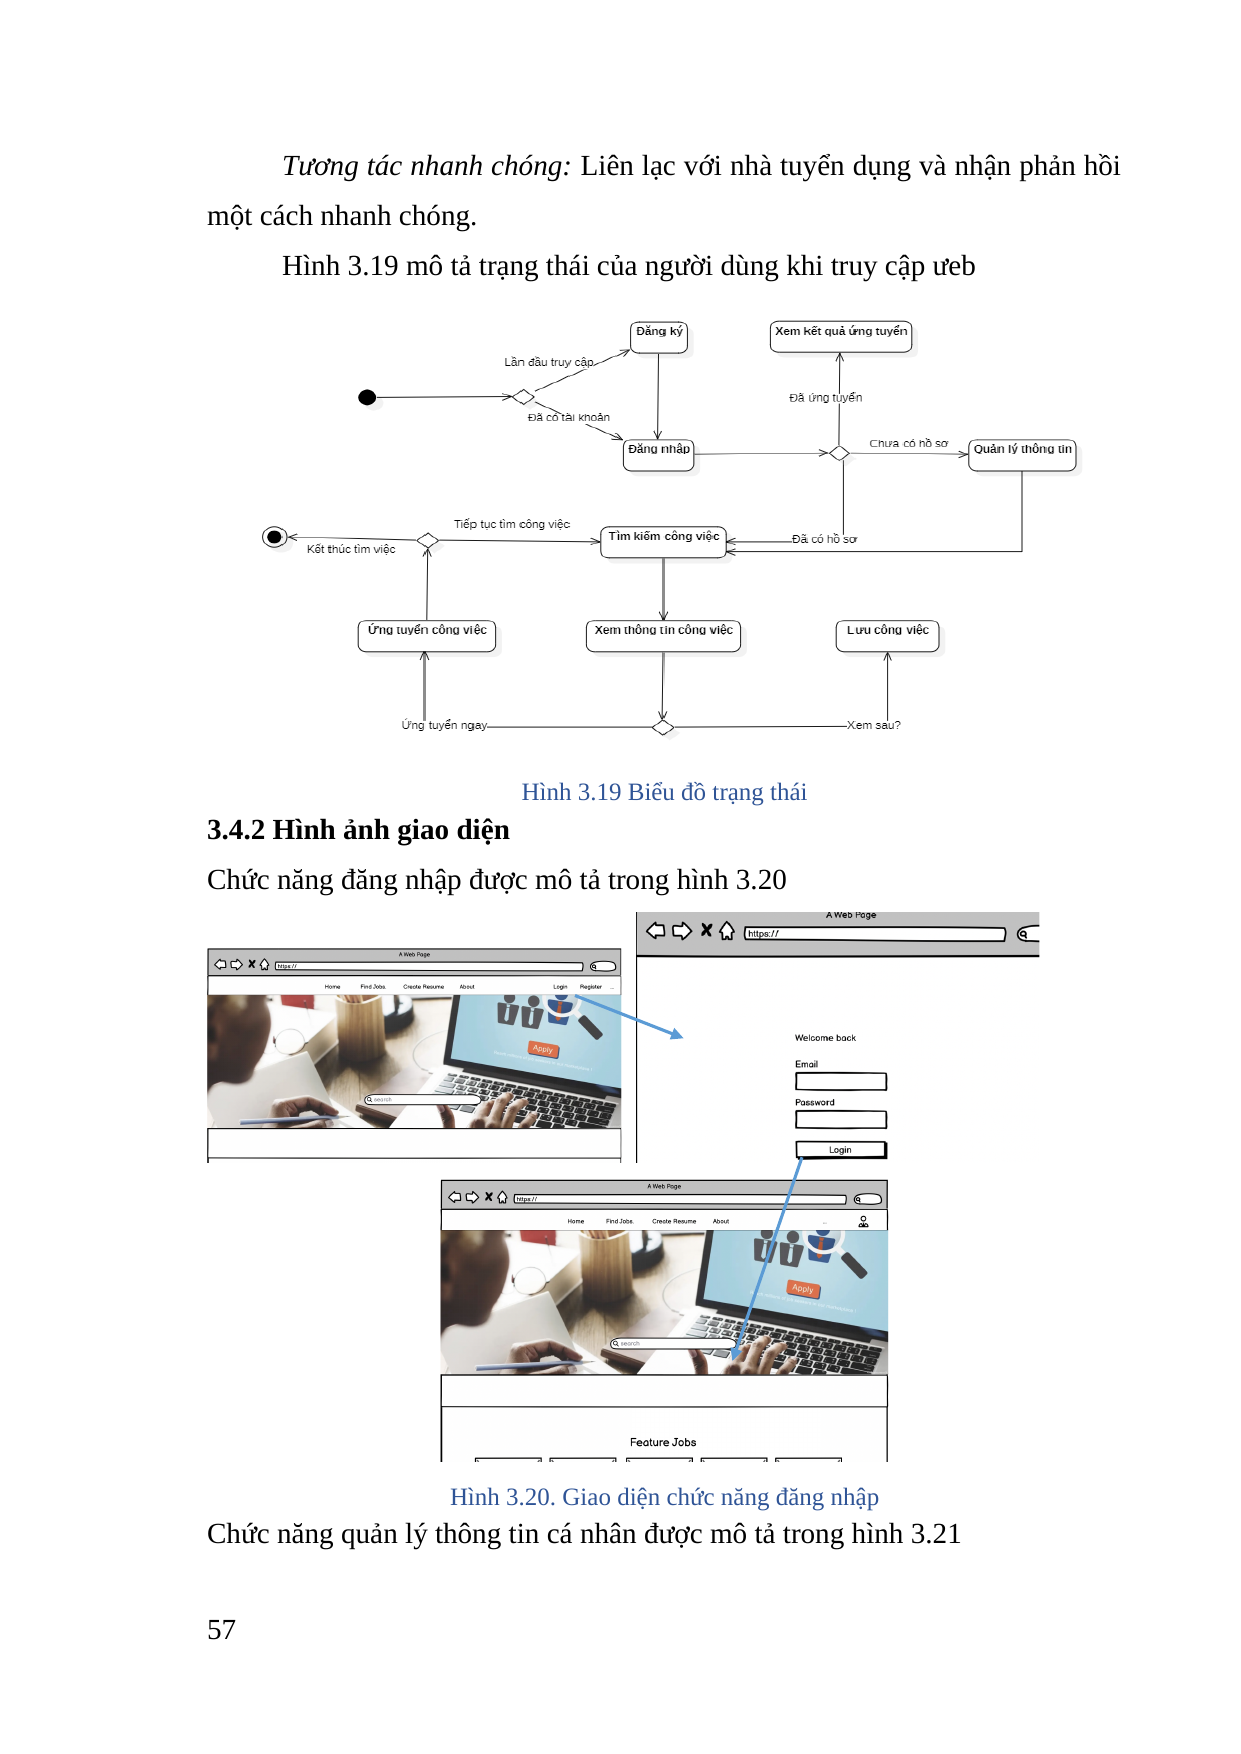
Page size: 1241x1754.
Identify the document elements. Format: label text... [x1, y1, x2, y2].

text Chức năng đăng nhập được mô tả trong hình 3.20 [207, 862, 1122, 896]
text Tương tác nhanh chóng: Liên lạc với nhà tuyển dụng và nhận phản hồi một cách nhanh chóng. [207, 148, 1122, 232]
subtitle Hình 3.20. Giao diện chức năng đăng nhập [207, 1482, 1122, 1511]
picture [235, 298, 1094, 757]
picture [440, 1179, 889, 1462]
picture [206, 947, 622, 1163]
text Hình 3.19 mô tả trạng thái của người dùng khi truy cập ưeb [207, 248, 1122, 282]
text 3.4.2 Hình ảnh giao diện [207, 812, 1122, 845]
text Chức năng quản lý thông tin cá nhân được mô tả trong hình 3.21 [207, 1516, 1122, 1550]
subtitle Hình 3.19 Biểu đồ trạng thái [207, 777, 1122, 806]
picture [636, 912, 1040, 1163]
